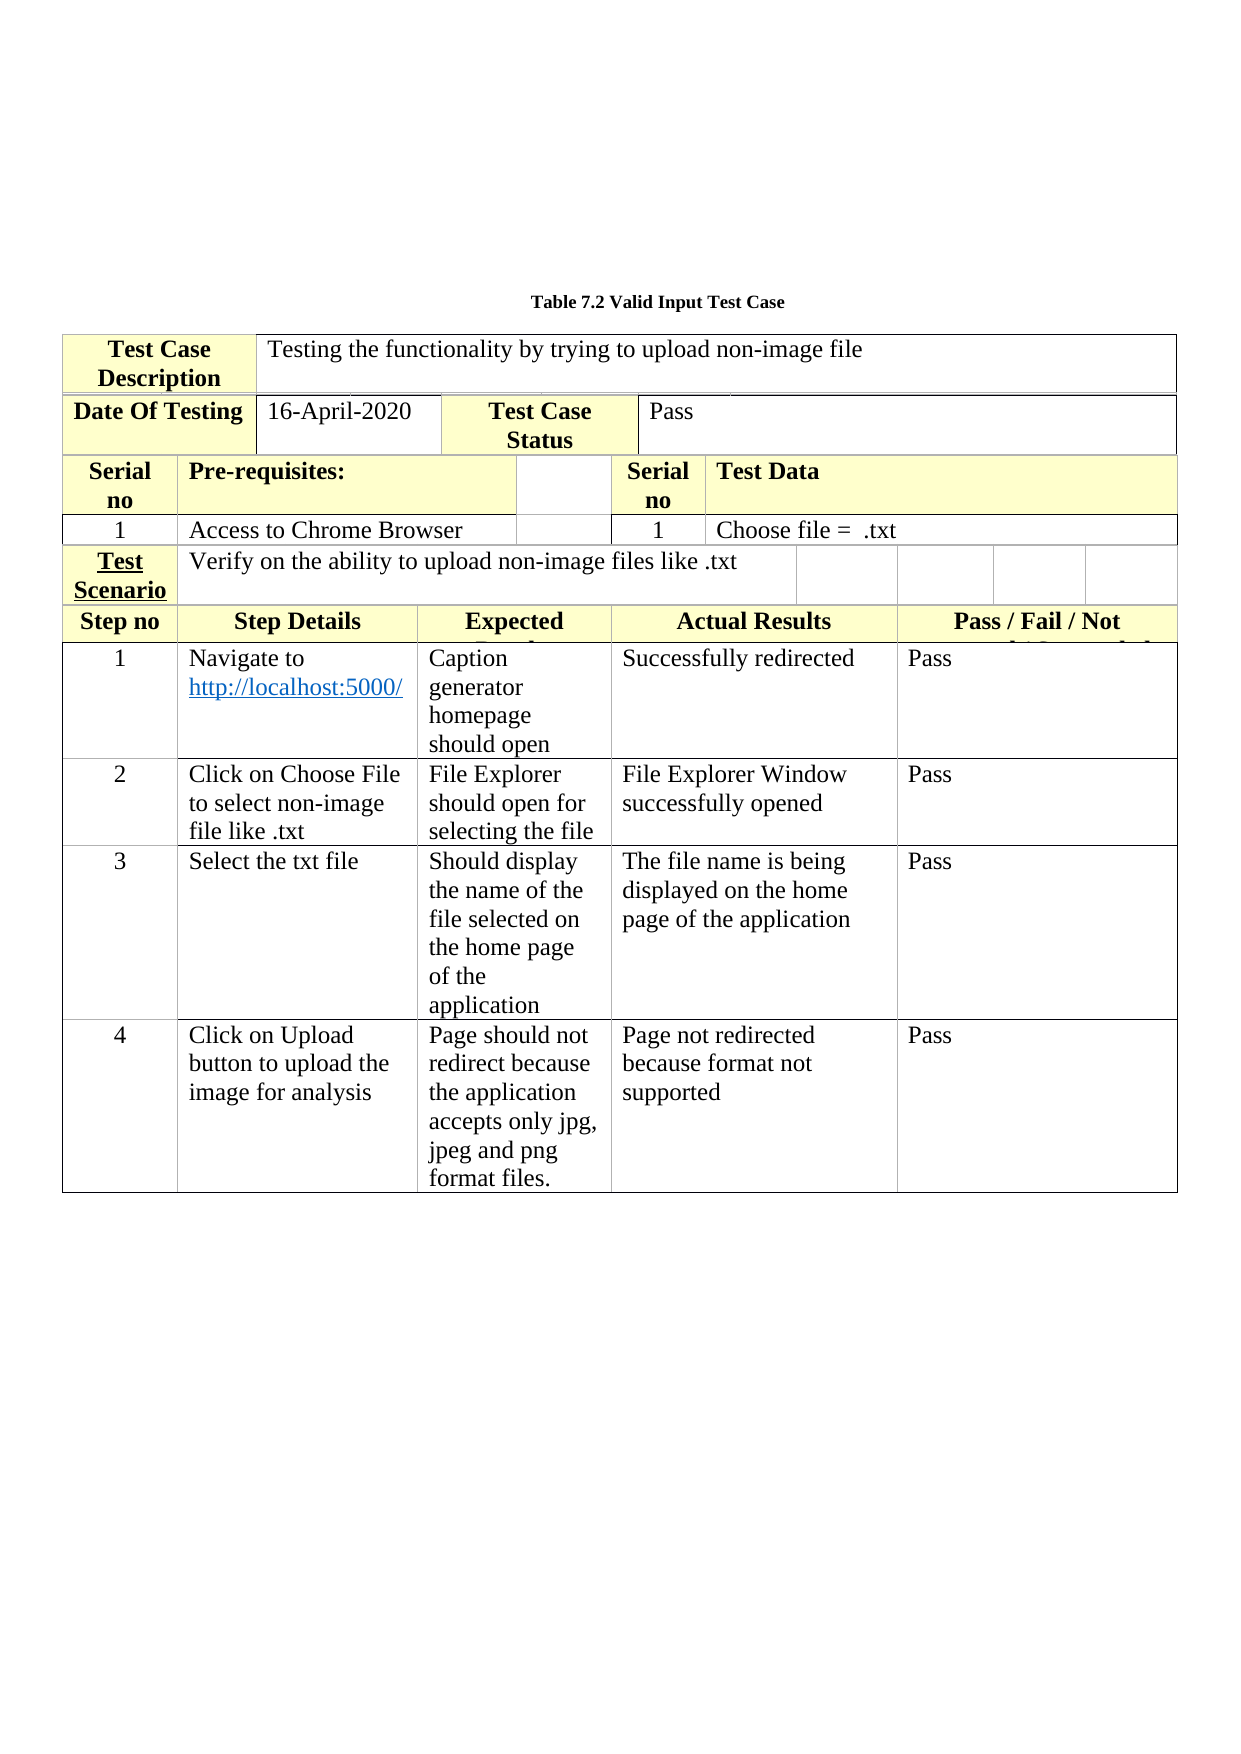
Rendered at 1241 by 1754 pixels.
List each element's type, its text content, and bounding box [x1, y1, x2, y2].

table_cell Step no [63, 606, 177, 642]
table_cell Should display the name of the file selected on the home page of the application [418, 846, 611, 1019]
table_cell Pass [898, 643, 1177, 758]
table_cell [994, 546, 1085, 604]
table_cell Page not redirected because format not supported [612, 1020, 897, 1192]
table_cell Test Scenario [63, 546, 177, 604]
table_cell Actual Results [612, 606, 897, 642]
table_cell Select the txt file [178, 846, 417, 1019]
table_cell Serial no [612, 456, 705, 514]
table_cell 4 [63, 1020, 177, 1192]
table_cell File Explorer should open for selecting the file [418, 759, 611, 845]
table_cell Navigate to http://localhost:5000/ [178, 643, 417, 758]
table_cell 1 [63, 643, 177, 758]
table_cell [517, 515, 611, 543]
table_cell File Explorer Window successfully opened [612, 759, 897, 845]
table_header Test Case Description [63, 335, 256, 392]
table_cell Pass / Fail / Not executed / Suspended [898, 606, 1177, 642]
table_cell Pass [898, 759, 1177, 845]
table_cell 1 [612, 515, 705, 543]
table_cell 1 [63, 515, 177, 543]
table_cell Page should not redirect because the application accepts only jpg, jpeg and png format files. [418, 1020, 611, 1192]
table_cell Pre-requisites: [178, 456, 516, 514]
table_cell Pass [898, 846, 1177, 1019]
table_cell The file name is being displayed on the home page of the application [612, 846, 897, 1019]
table_cell Click on Upload button to upload the image for analysis [178, 1020, 417, 1192]
text Table 7.2 Valid Input Test Case [187, 291, 1128, 313]
table_cell Caption generator homepage should open [418, 643, 611, 758]
table_cell Test Data [706, 456, 1177, 514]
table_cell Date Of Testing [63, 396, 256, 454]
table_cell Pass [898, 1020, 1177, 1192]
table_cell Access to Chrome Browser [178, 515, 516, 543]
table_cell Serial no [63, 456, 177, 514]
table_cell Verify on the ability to upload non-image files like .txt [178, 546, 796, 604]
table_cell 3 [63, 846, 177, 1019]
table_cell Expected Results [418, 606, 611, 642]
table_cell 2 [63, 759, 177, 845]
table_cell Pass [639, 396, 1176, 454]
table_cell [1086, 546, 1177, 604]
table_cell [898, 546, 993, 604]
table_cell 16-April-2020 [257, 396, 441, 454]
table_cell Choose file = .txt [706, 515, 1177, 543]
table_cell Test Case Status [442, 396, 638, 454]
table_cell Step Details [178, 606, 417, 642]
table_header Testing the functionality by trying to upload non-image file [257, 335, 1176, 392]
table_cell Successfully redirected [612, 643, 897, 758]
table_cell Click on Choose File to select non-image file like .txt [178, 759, 417, 845]
table_cell [797, 546, 897, 604]
table_cell [517, 456, 611, 514]
